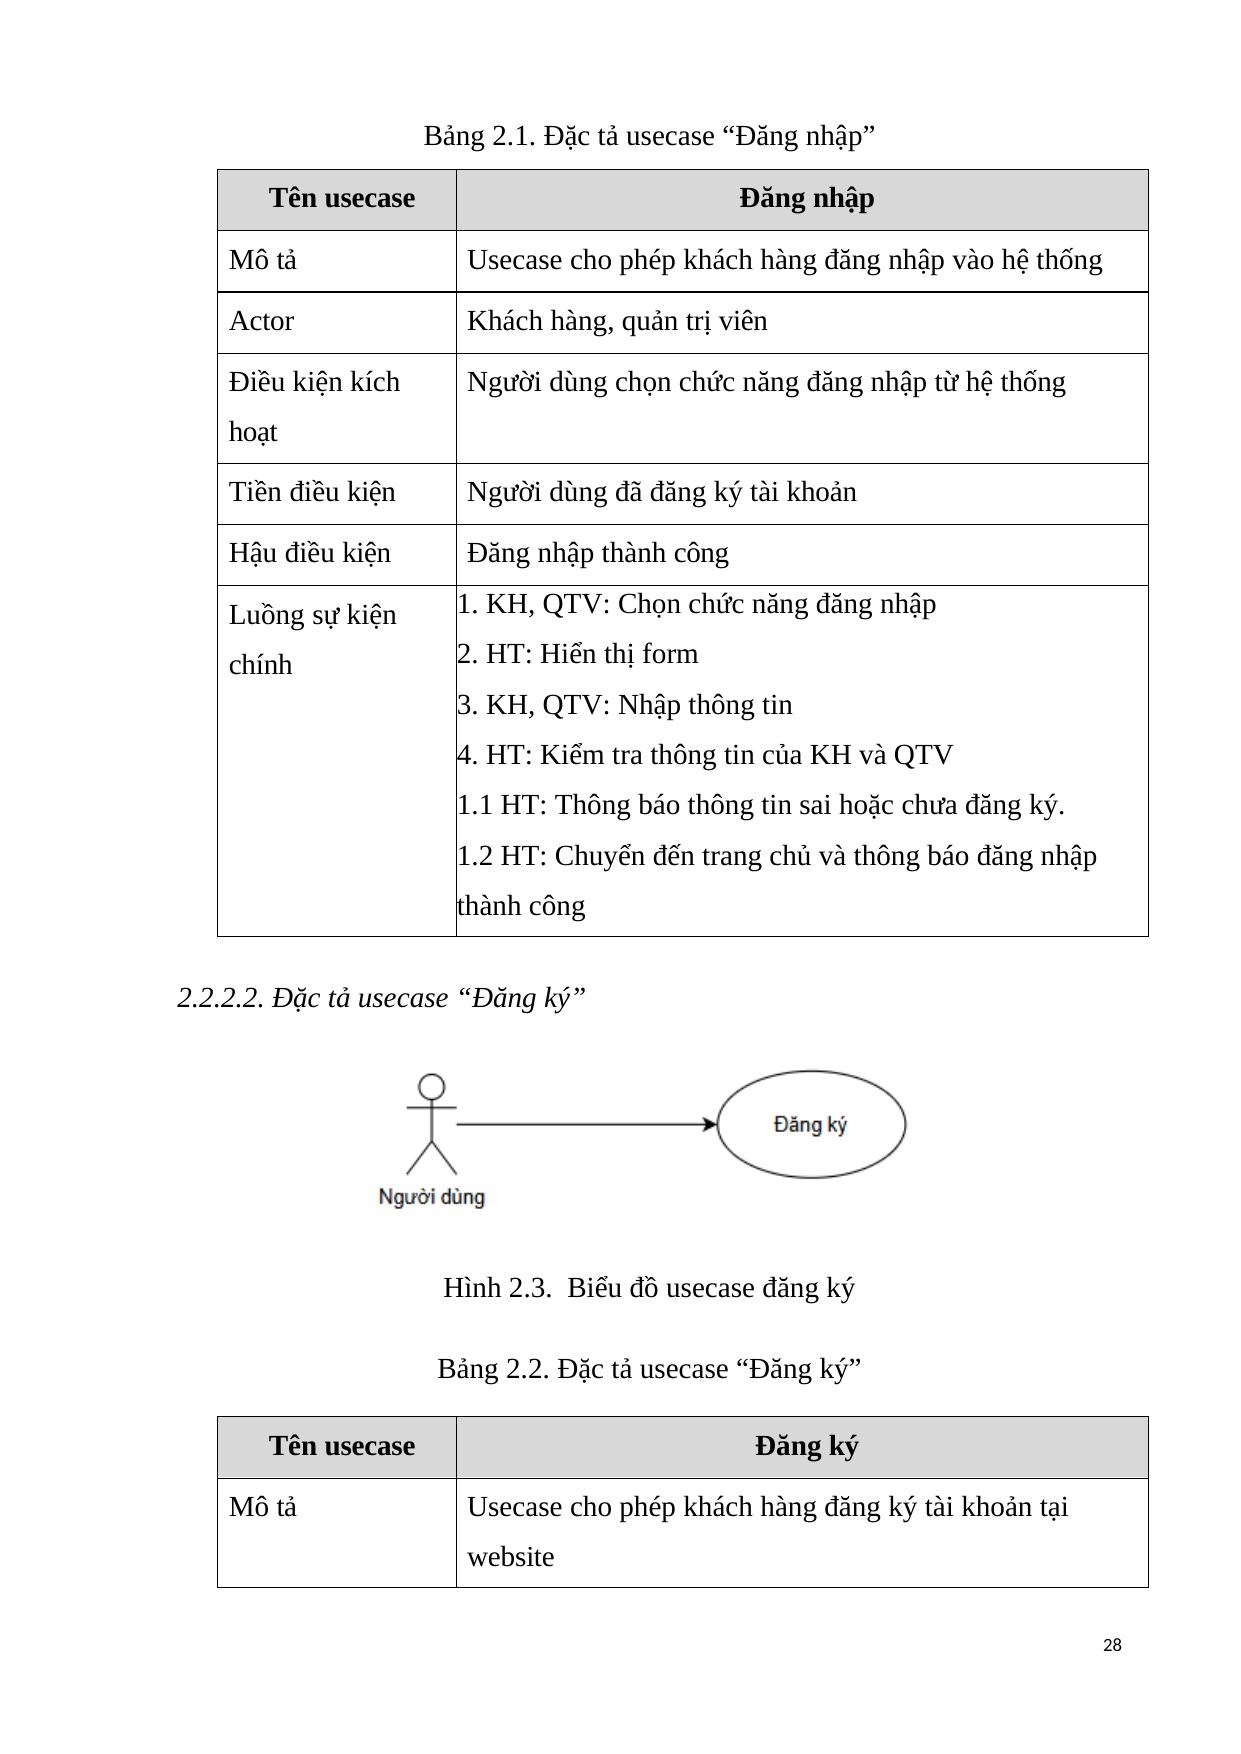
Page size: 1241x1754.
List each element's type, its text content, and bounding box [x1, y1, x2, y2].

table_cell Mô tả [218, 231, 456, 291]
text 2.2.2.2. Đặc tả usecase “Đăng ký” [177, 980, 1122, 1013]
table_cell Khách hàng, quản trị viên [457, 293, 1148, 353]
table_header Tên usecase [218, 170, 456, 230]
table_cell KH, QTV: Chọn chức năng đăng nhập HT: Hiển thị form KH, QTV: Nhập thông tin HT: Kiểm tra thông tin của KH và QTV HT: Thông báo thông tin sai hoặc chưa đăng ký. HT: Chuyển đến trang chủ và thông báo đăng nhập thành công [457, 586, 1148, 936]
table_cell Điều kiện kích hoạt [218, 354, 456, 462]
text Bảng 2.2. Đặc tả usecase “Đăng ký” [177, 1351, 1122, 1385]
picture [371, 1030, 928, 1256]
table_cell Người dùng chọn chức năng đăng nhập từ hệ thống [457, 354, 1148, 462]
table_cell Tiền điều kiện [218, 464, 456, 524]
table_cell Người dùng đã đăng ký tài khoản [457, 464, 1148, 524]
table_cell Mô tả [218, 1479, 456, 1587]
table_cell Usecase cho phép khách hàng đăng ký tài khoản tại website [457, 1479, 1148, 1587]
text Hình 2.3. Biểu đồ usecase đăng ký [177, 1271, 1122, 1304]
table_header Đăng nhập [457, 170, 1148, 230]
table_cell Usecase cho phép khách hàng đăng nhập vào hệ thống [457, 231, 1148, 291]
table_cell Đăng nhập thành công [457, 525, 1148, 585]
table_header Đăng ký [457, 1417, 1148, 1477]
table_cell Luồng sự kiện chính [218, 586, 456, 936]
table_cell Hậu điều kiện [218, 525, 456, 585]
text Bảng 2.1. Đặc tả usecase “Đăng nhập” [177, 118, 1122, 152]
table_header Tên usecase [218, 1417, 456, 1477]
table_cell Actor [218, 293, 456, 353]
